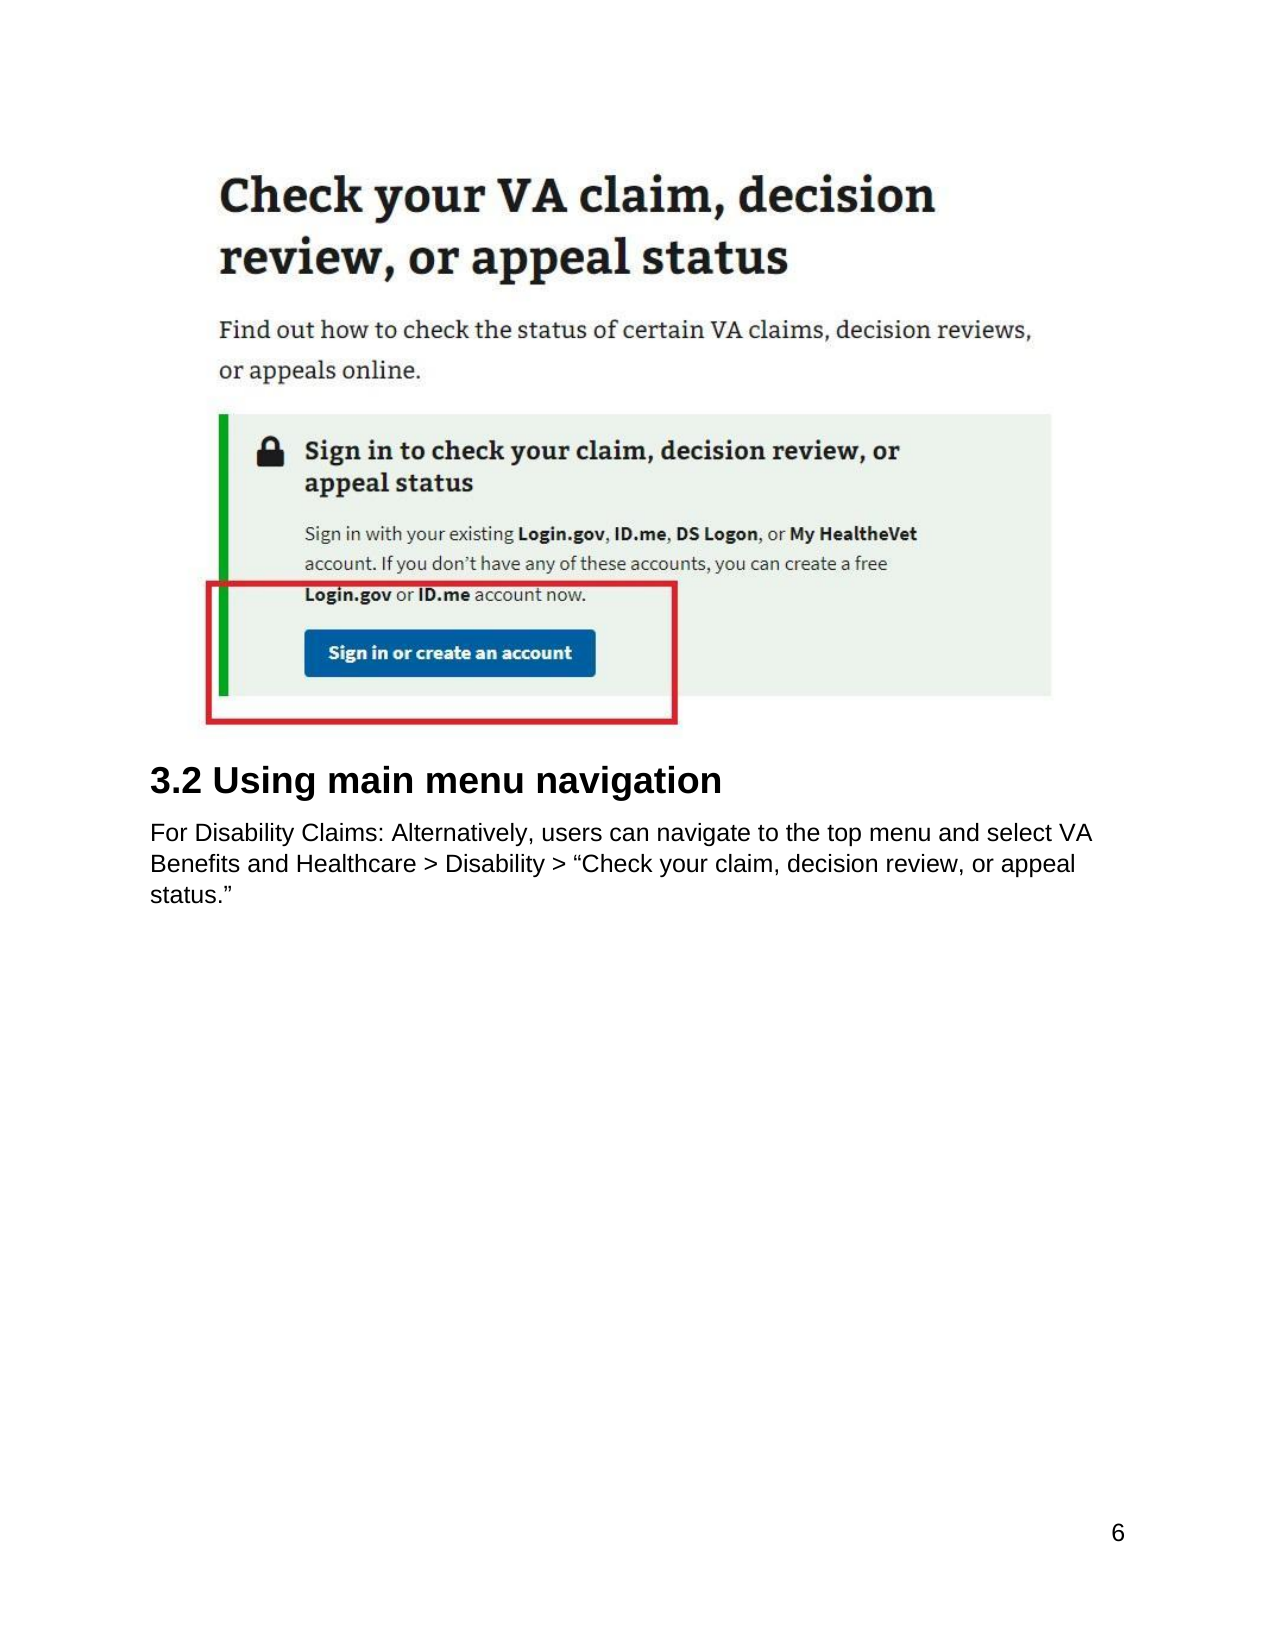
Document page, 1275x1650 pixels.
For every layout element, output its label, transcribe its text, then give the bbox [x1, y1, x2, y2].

picture [150, 150, 1125, 739]
text For Disability Claims: Alternatively, users can navigate to the top menu and select VA Benefits and Healthcare > Disability > “Check your claim, decision review, or appeal status.” [150, 818, 1125, 909]
subtitle 3.2 Using main menu navigation [150, 758, 1125, 801]
